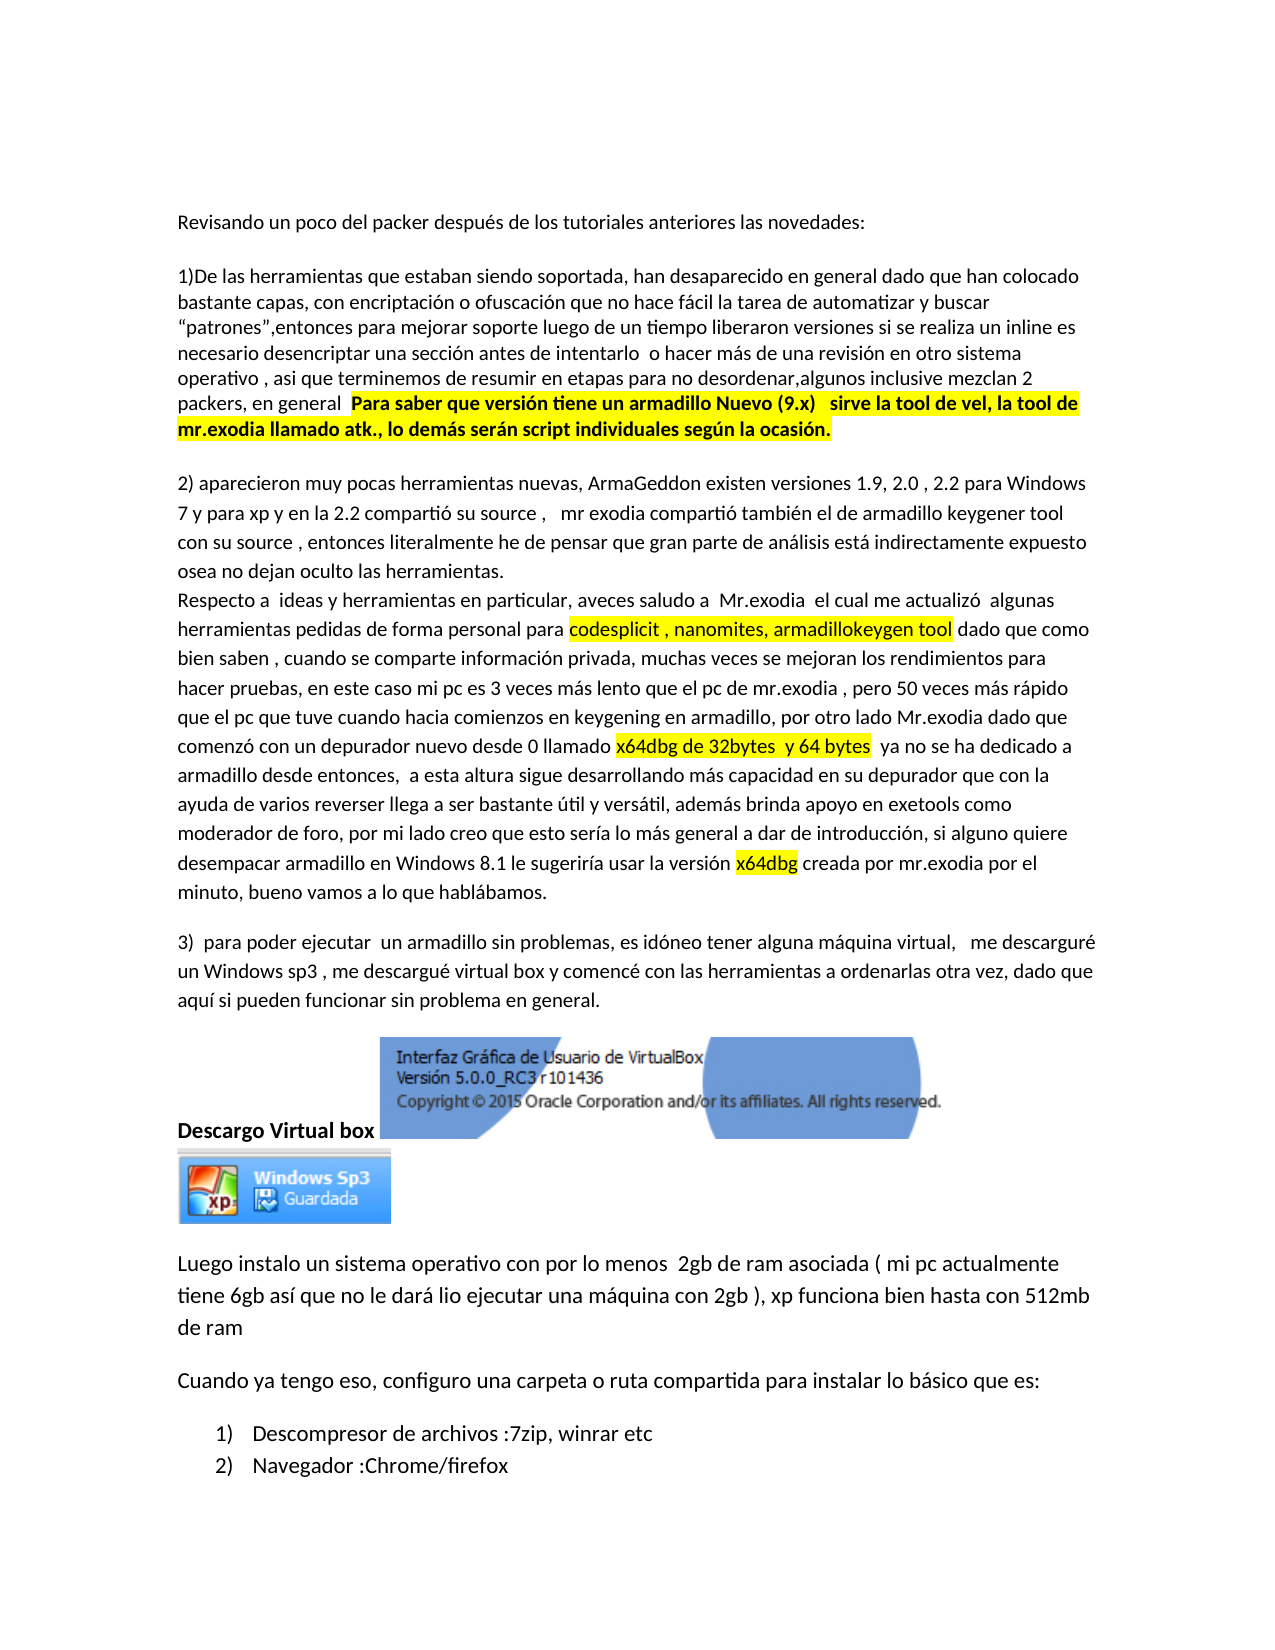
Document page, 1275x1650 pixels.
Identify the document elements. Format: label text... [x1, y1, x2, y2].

text Cuando ya tengo eso, configuro una carpeta o ruta compartida para instalar lo básico que es: [177, 1366, 1098, 1394]
text Luego instalo un sistema operativo con por lo menos 2gb de ram asociada ( mi pc actualmente tiene 6gb así que no le dará lio ejecutar una máquina con 2gb ), xp funciona bien hasta con 512mb de ram [177, 1249, 1098, 1341]
text 2) aparecieron muy pocas herramientas nuevas, ArmaGeddon existen versiones 1.9, 2.0 , 2.2 para Windows 7 y para xp y en la 2.2 compartió su source , mr exodia compartió también el de armadillo keygener tool con su source , entonces literalmente he de pensar que gran parte de análisis está indirectamente expuesto osea no dejan oculto las herramientas. Respecto a ideas y herramientas en particular, aveces saludo a Mr.exodia el cual me actualizó algunas herramientas pedidas de forma personal para codesplicit , nanomites, armadillokeygen tool dado que como bien saben , cuando se comparte información privada, muchas veces se mejoran los rendimientos para hacer pruebas, en este caso mi pc es 3 veces más lento que el pc de mr.exodia , pero 50 veces más rápido que el pc que tuve cuando hacia comienzos en keygening en armadillo, por otro lado Mr.exodia dado que comenzó con un depurador nuevo desde 0 llamado x64dbg de 32bytes y 64 bytes ya no se ha dedicado a armadillo desde entonces, a esta altura sigue desarrollando más capacidad en su depurador que con la ayuda de varios reverser llega a ser bastante útil y versátil, además brinda apoyo en exetools como moderador de foro, por mi lado creo que esto sería lo más general a dar de introducción, si alguno quiere desempacar armadillo en Windows 8.1 le sugeriría usar la versión x64dbg creada por mr.exodia por el minuto, bueno vamos a lo que hablábamos. [177, 471, 1098, 904]
text 1)De las herramientas que estaban siendo soportada, han desaparecido en general dado que han colocado bastante capas, con encriptación o ofuscación que no hace fácil la tarea de automatizar y buscar “patrones”,entonces para mejorar soporte luego de un tiempo liberaron versiones si se realiza un inline es necesario desencriptar una sección antes de intentarlo o hacer más de una revisión en otro sistema operativo , asi que terminemos de resumir en etapas para no desordenar,algunos inclusive mezclan 2 packers, en general Para saber que versión tiene un armadillo Nuevo (9.x) sirve la tool de vel, la tool de mr.exodia llamado atk., lo demás serán script individuales según la ocasión. [177, 263, 1098, 441]
picture [379, 1037, 955, 1139]
text 3) para poder ejecutar un armadillo sin problemas, es idóneo tener alguna máquina virtual, me descarguré un Windows sp3 , me descargué virtual box y comencé con las herramientas a ordenarlas otra vez, dado que aquí si pueden funcionar sin problema en general. [177, 929, 1098, 1013]
text Revisando un poco del packer después de los tutoriales anteriores las novedades: [177, 209, 1098, 234]
list Descompresor de archivos :7zip, winrar etc [215, 1419, 1098, 1447]
list Navegador :Chrome/firefox [215, 1451, 1098, 1479]
picture [177, 1148, 392, 1224]
